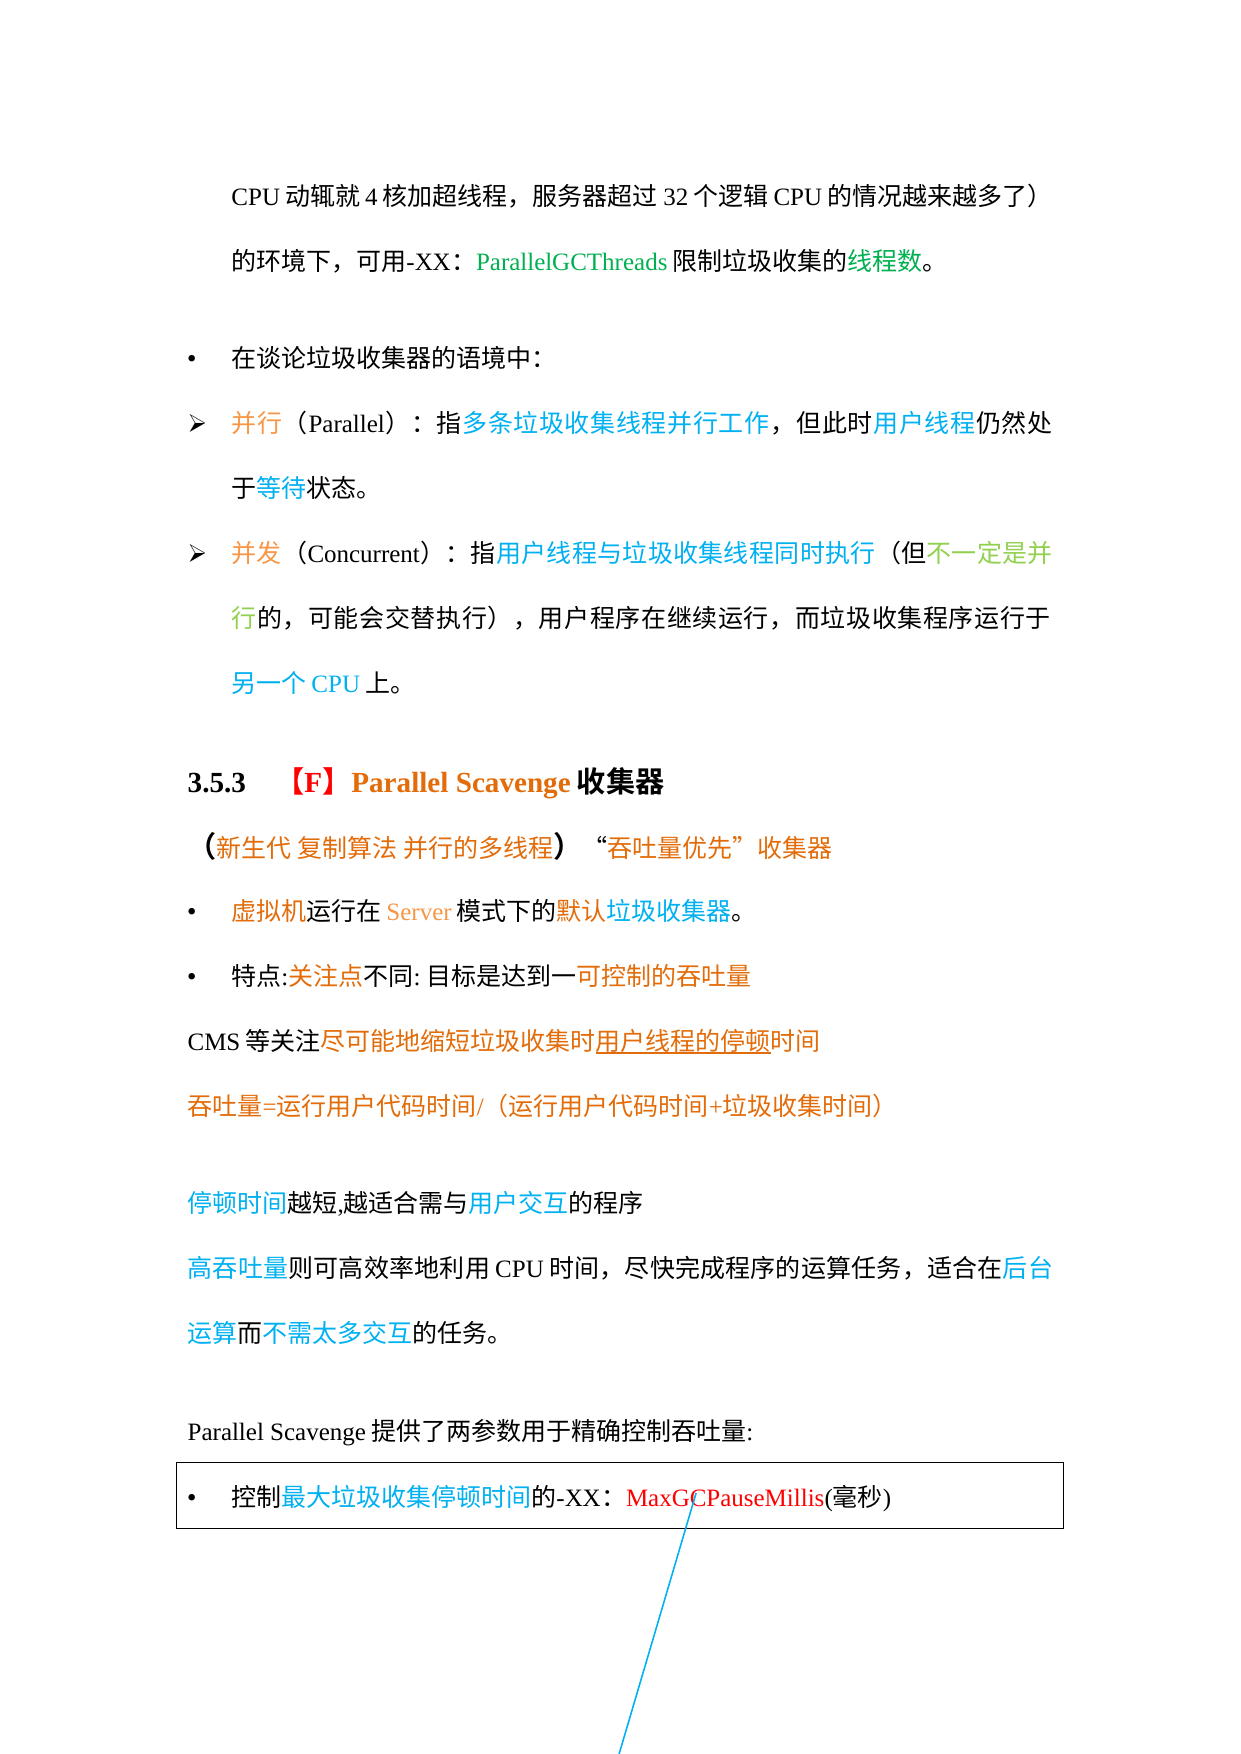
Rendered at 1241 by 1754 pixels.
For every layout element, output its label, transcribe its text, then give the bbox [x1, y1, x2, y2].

text 高吞吐量则可高效率地利用CPU时间，尽快完成程序的运算任务，适合在后台运算而不需太多交互的任务。 [187, 1234, 1053, 1364]
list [187, 162, 1053, 292]
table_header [177, 1463, 1063, 1528]
list 并行（Parallel）：指多条垃圾收集线程并行工作，但此时用户线程仍然处于等待状态。 [187, 389, 1053, 519]
list 特点:关注点不同: 目标是达到一可控制的吞吐量 [187, 942, 1053, 1007]
list 并发（Concurrent）：指用户线程与垃圾收集线程同时执行（但不一定是并行的，可能会交替执行），用户程序在继续运行，而垃圾收集程序运行于另一个CPU上。 [187, 519, 1053, 714]
text （新生代 复制算法 并行的多线程）“吞吐量优先”收集器 [187, 812, 1053, 877]
list 在谈论垃圾收集器的语境中： [187, 324, 1053, 389]
text Parallel Scavenge提供了两参数用于精确控制吞吐量: [187, 1397, 1053, 1462]
text CMS等关注尽可能地缩短垃圾收集时用户线程的停顿时间 [187, 1007, 1053, 1072]
text 停顿时间越短,越适合需与用户交互的程序 [187, 1169, 1053, 1234]
text 3.5.3 【F】Parallel Scavenge收集器 [187, 747, 1053, 812]
list 虚拟机运行在Server模式下的默认垃圾收集器。 [187, 877, 1053, 942]
text 吞吐量=运行用户代码时间/（运行用户代码时间+垃圾收集时间） [187, 1072, 1053, 1137]
